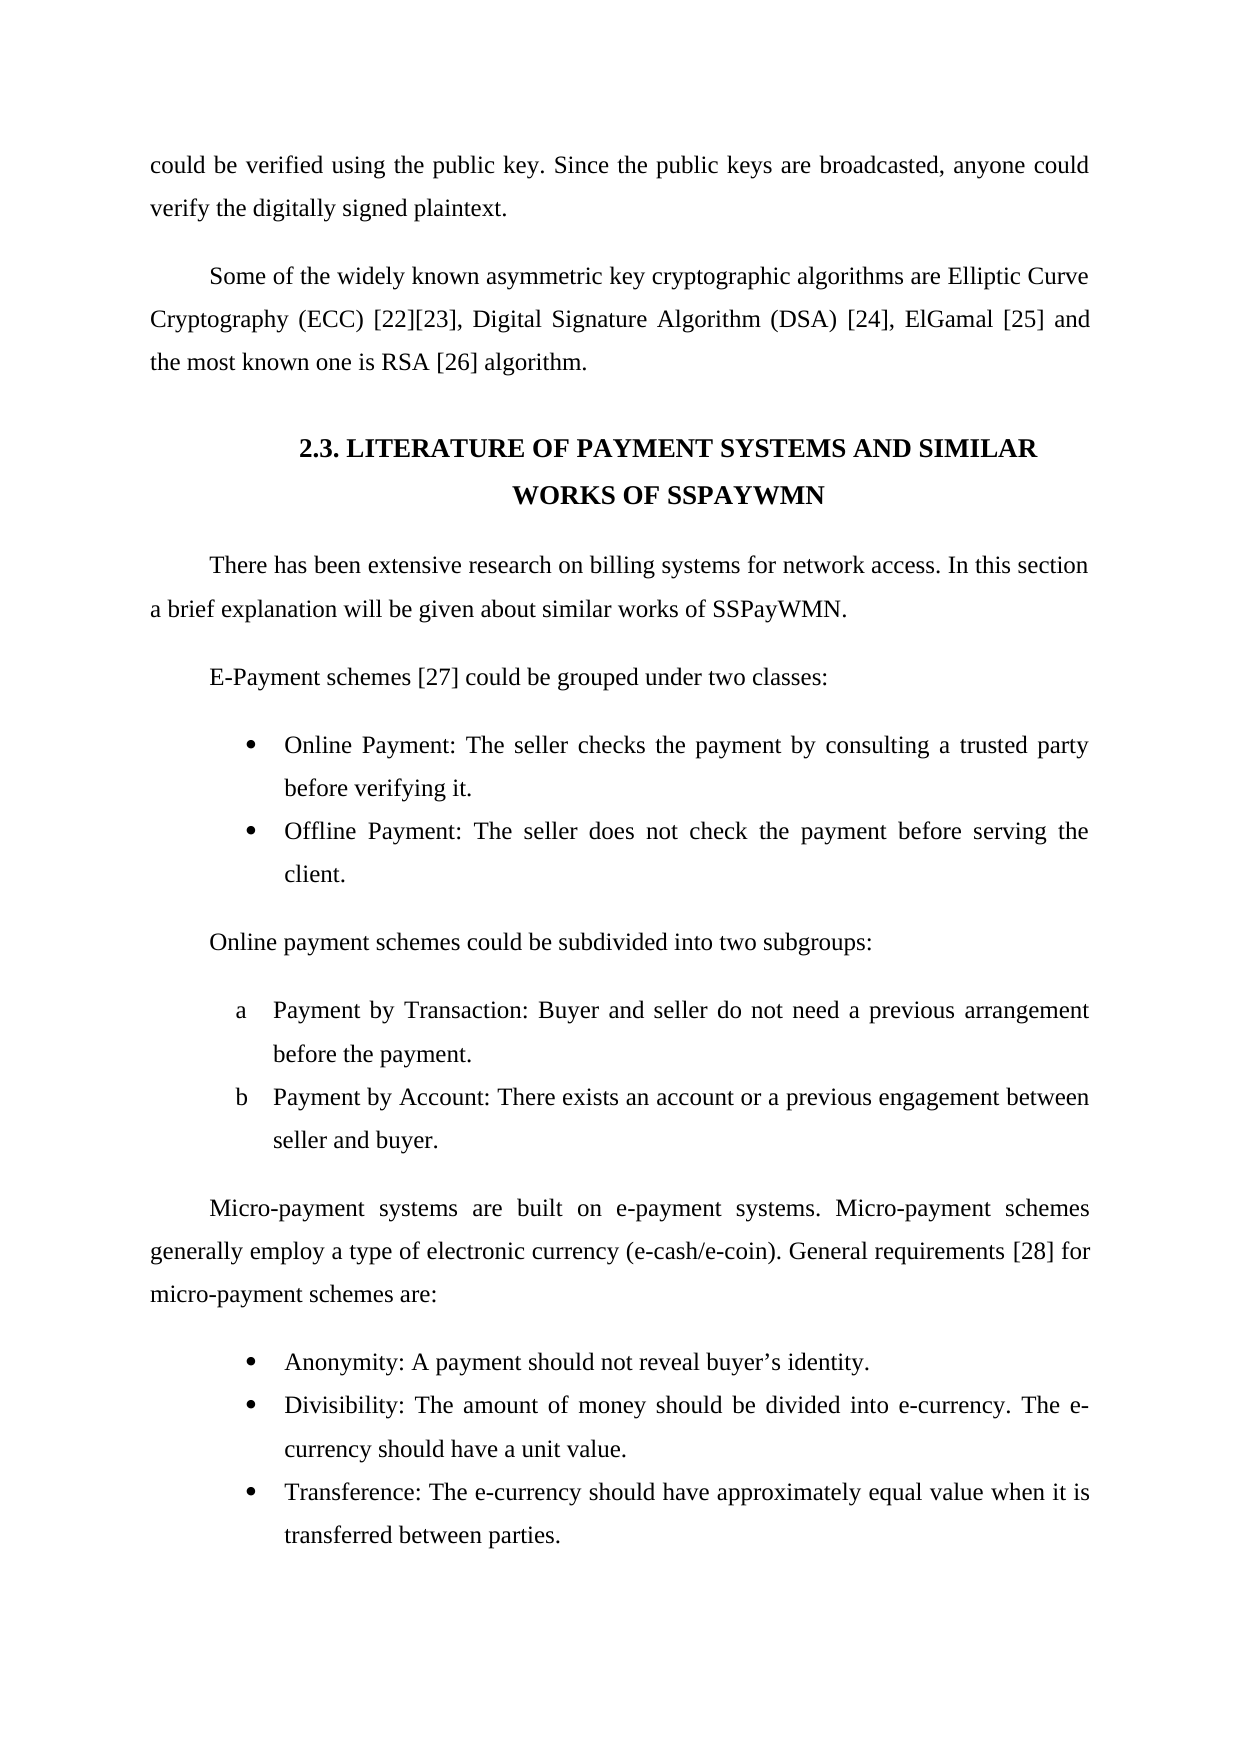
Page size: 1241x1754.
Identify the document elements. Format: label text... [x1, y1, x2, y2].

text Some of the widely known asymmetric key cryptographic algorithms are Elliptic Curve Cryptography (ECC) [22][23], Digital Signature Algorithm (DSA) [24], ElGamal [25] and the most known one is RSA [26] algorithm. [150, 261, 1090, 376]
list Online Payment: The seller checks the payment by consulting a trusted party before verifying it. [247, 730, 1090, 802]
list Payment by Account: There exists an account or a previous engagement between seller and buyer. [235, 1082, 1090, 1154]
text There has been extensive research on billing systems for network access. In this section a brief explanation will be given about similar works of SSPayWMN. [150, 551, 1090, 622]
text E-Payment schemes [27] could be grouped under two classes: [150, 662, 1090, 691]
subtitle 2.3. LITERATURE OF PAYMENT SYSTEMS AND SIMILAR WORKS OF SSPAYWMN [246, 432, 1090, 510]
list Payment by Transaction: Buyer and seller do not need a previous arrangement before the payment. [235, 996, 1090, 1067]
list Transference: The e-currency should have approximately equal value when it is transferred between parties. [247, 1477, 1090, 1549]
text Online payment schemes could be subdivided into two subgroups: [150, 927, 1090, 956]
list Anonymity: A payment should not reveal buyer’s identity. [247, 1347, 1090, 1376]
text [150, 150, 1090, 222]
list Offline Payment: The seller does not check the payment before serving the client. [247, 816, 1090, 888]
text Micro-payment systems are built on e-payment systems. Micro-payment schemes generally employ a type of electronic currency (e-cash/e-coin). General requirements [28] for micro-payment schemes are: [150, 1193, 1090, 1308]
list Divisibility: The amount of money should be divided into e-currency. The e-currency should have a unit value. [247, 1391, 1090, 1462]
